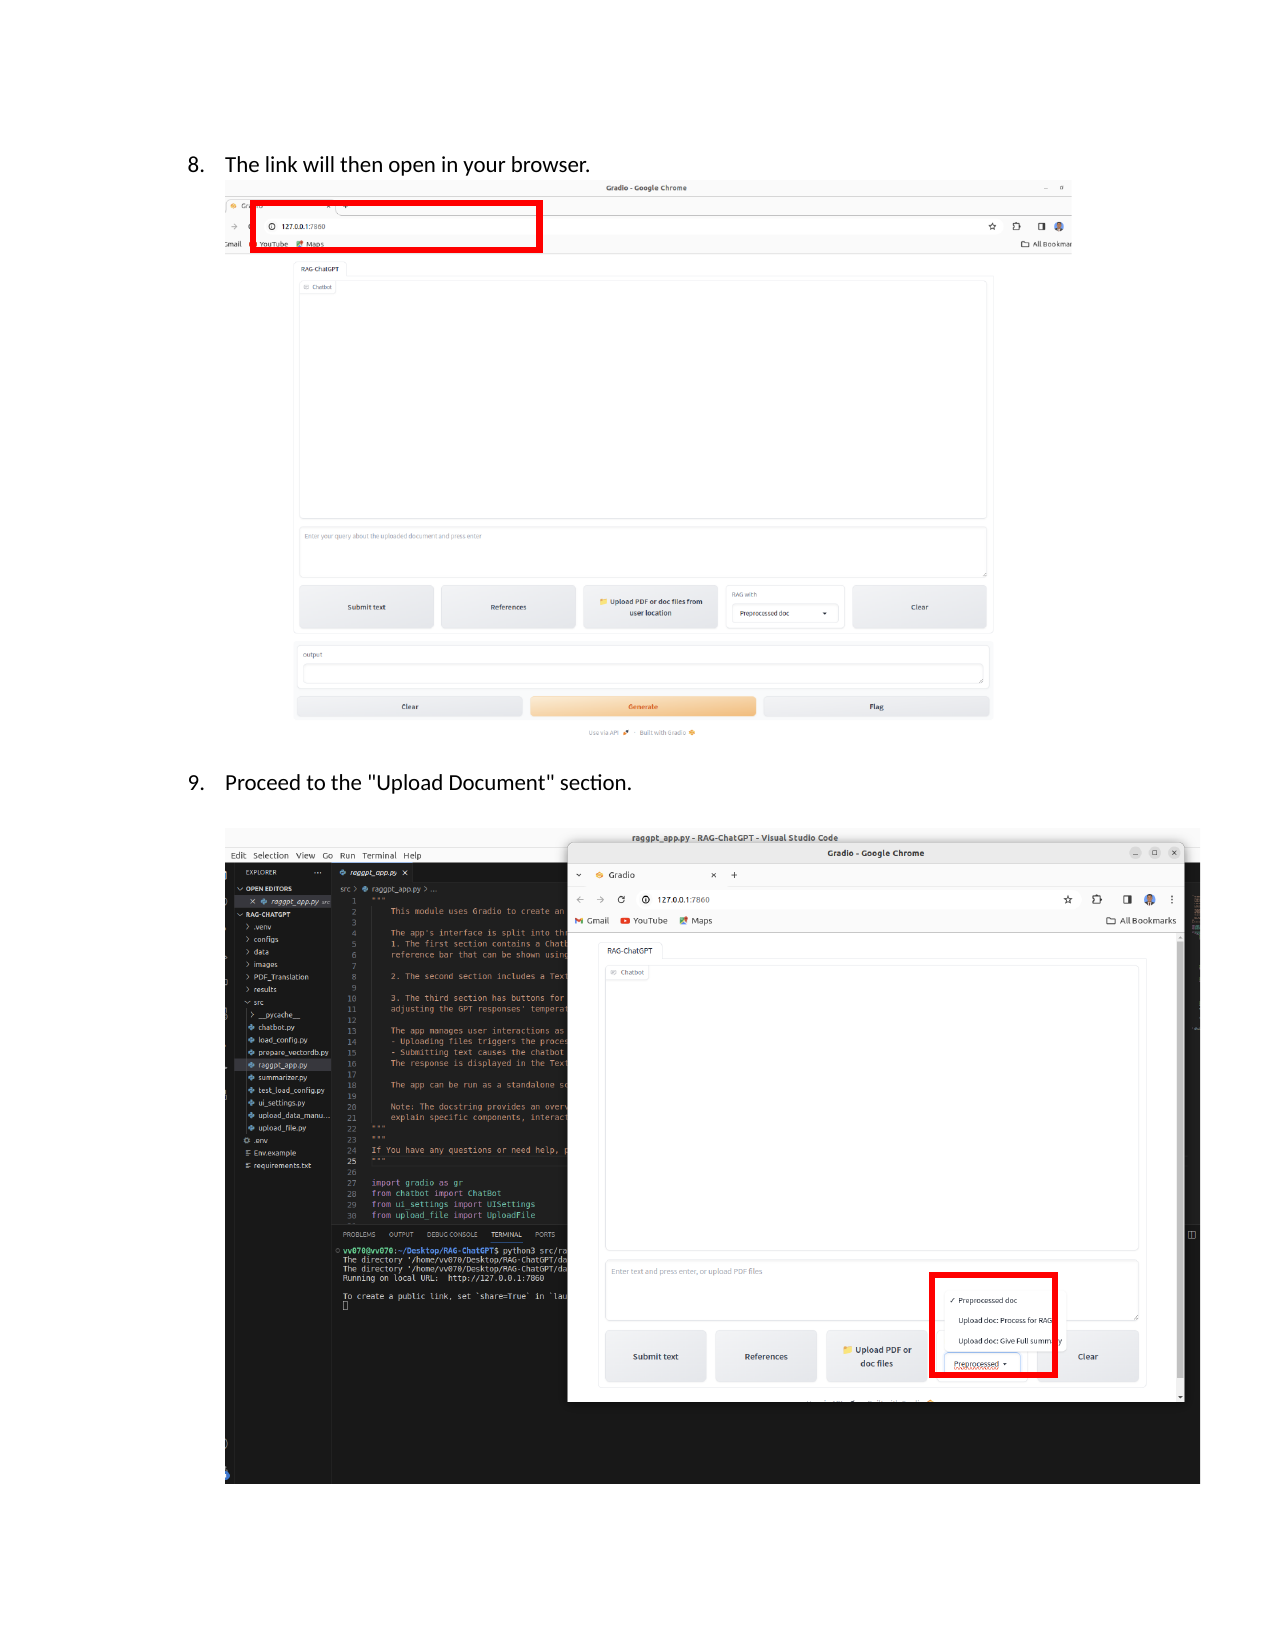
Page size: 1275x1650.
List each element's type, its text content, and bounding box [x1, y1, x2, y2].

list Proceed to the "Upload Document" section. [187, 768, 1125, 796]
picture [225, 180, 1072, 736]
list The link will then open in your browser. [187, 150, 1125, 178]
picture [225, 828, 1200, 1484]
